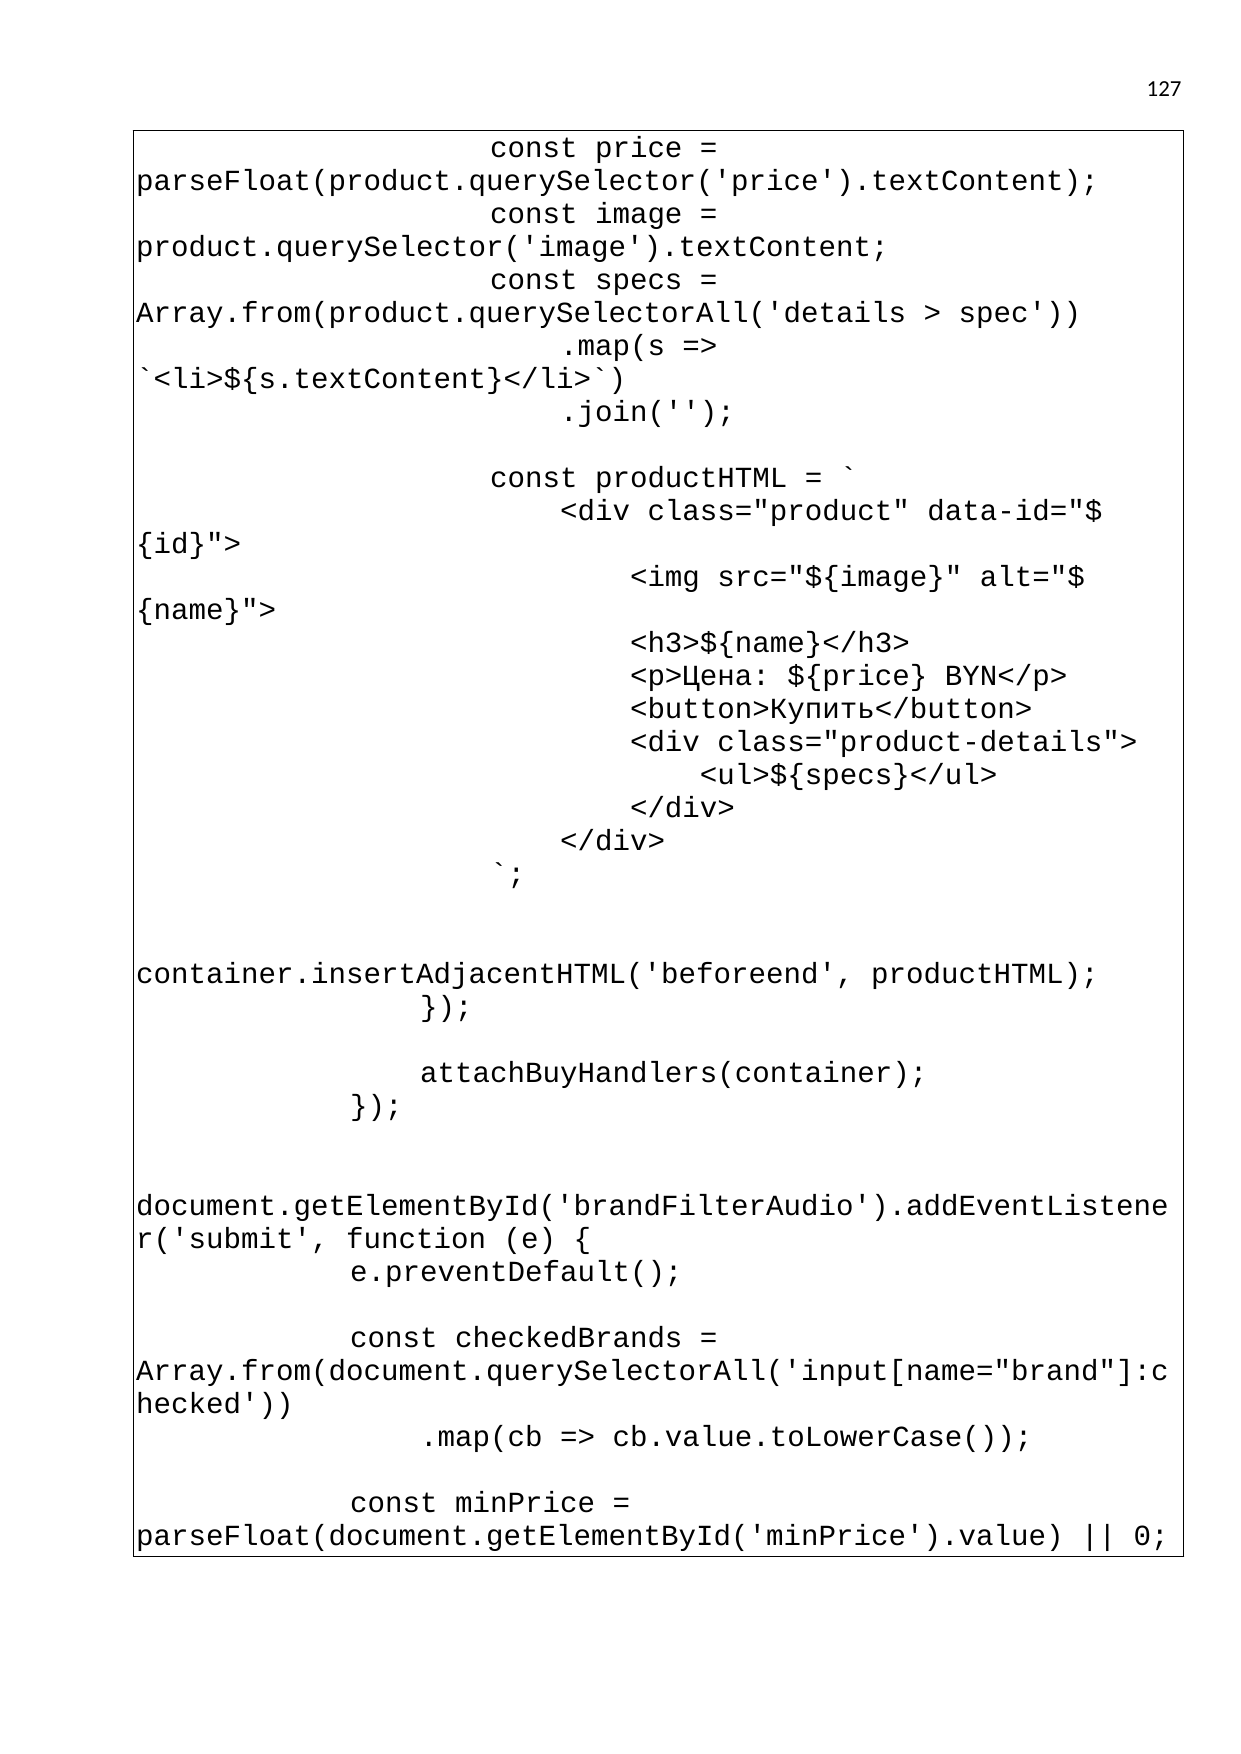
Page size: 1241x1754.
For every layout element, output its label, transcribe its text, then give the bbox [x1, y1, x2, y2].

text <h3>${name}</h3> [136, 628, 1181, 661]
text .map(cb => cb.value.toLowerCase()); [136, 1422, 1181, 1455]
text const price = parseFloat(product.querySelector('price').textContent); [134, 131, 1183, 199]
text const checkedBrands = Array.from(document.querySelectorAll('input[name="brand"]:checked')) [136, 1323, 1181, 1422]
text .map(s => `<li>${s.textContent}</li>`) [136, 331, 1181, 397]
text <button>Купить</button> [136, 694, 1181, 727]
text attachBuyHandlers(container); [136, 1058, 1181, 1091]
text <div class="product-details"> [136, 727, 1181, 760]
text }); [136, 992, 1181, 1025]
text <div class="product" data-id="${id}"> [136, 496, 1181, 562]
text const minPrice = parseFloat(document.getElementById('minPrice').value) || 0; [134, 1485, 1183, 1556]
text </div> [136, 826, 1181, 859]
text const productHTML = ` [136, 463, 1181, 496]
text `; [136, 859, 1181, 892]
text const specs = Array.from(product.querySelectorAll('details > spec')) [136, 265, 1181, 331]
text const image = product.querySelector('image').textContent; [136, 199, 1181, 265]
text <p>Цена: ${price} BYN</p> [136, 661, 1181, 694]
text e.preventDefault(); [136, 1257, 1181, 1290]
text }); [136, 1091, 1181, 1124]
text <ul>${specs}</ul> [136, 760, 1181, 793]
text .join(''); [136, 397, 1181, 430]
text container.insertAdjacentHTML('beforeend', productHTML); [136, 926, 1181, 992]
text <img src="${image}" alt="${name}"> [136, 562, 1181, 628]
text document.getElementById('brandFilterAudio').addEventListener('submit', function (e) { [136, 1157, 1181, 1257]
text </div> [136, 793, 1181, 826]
